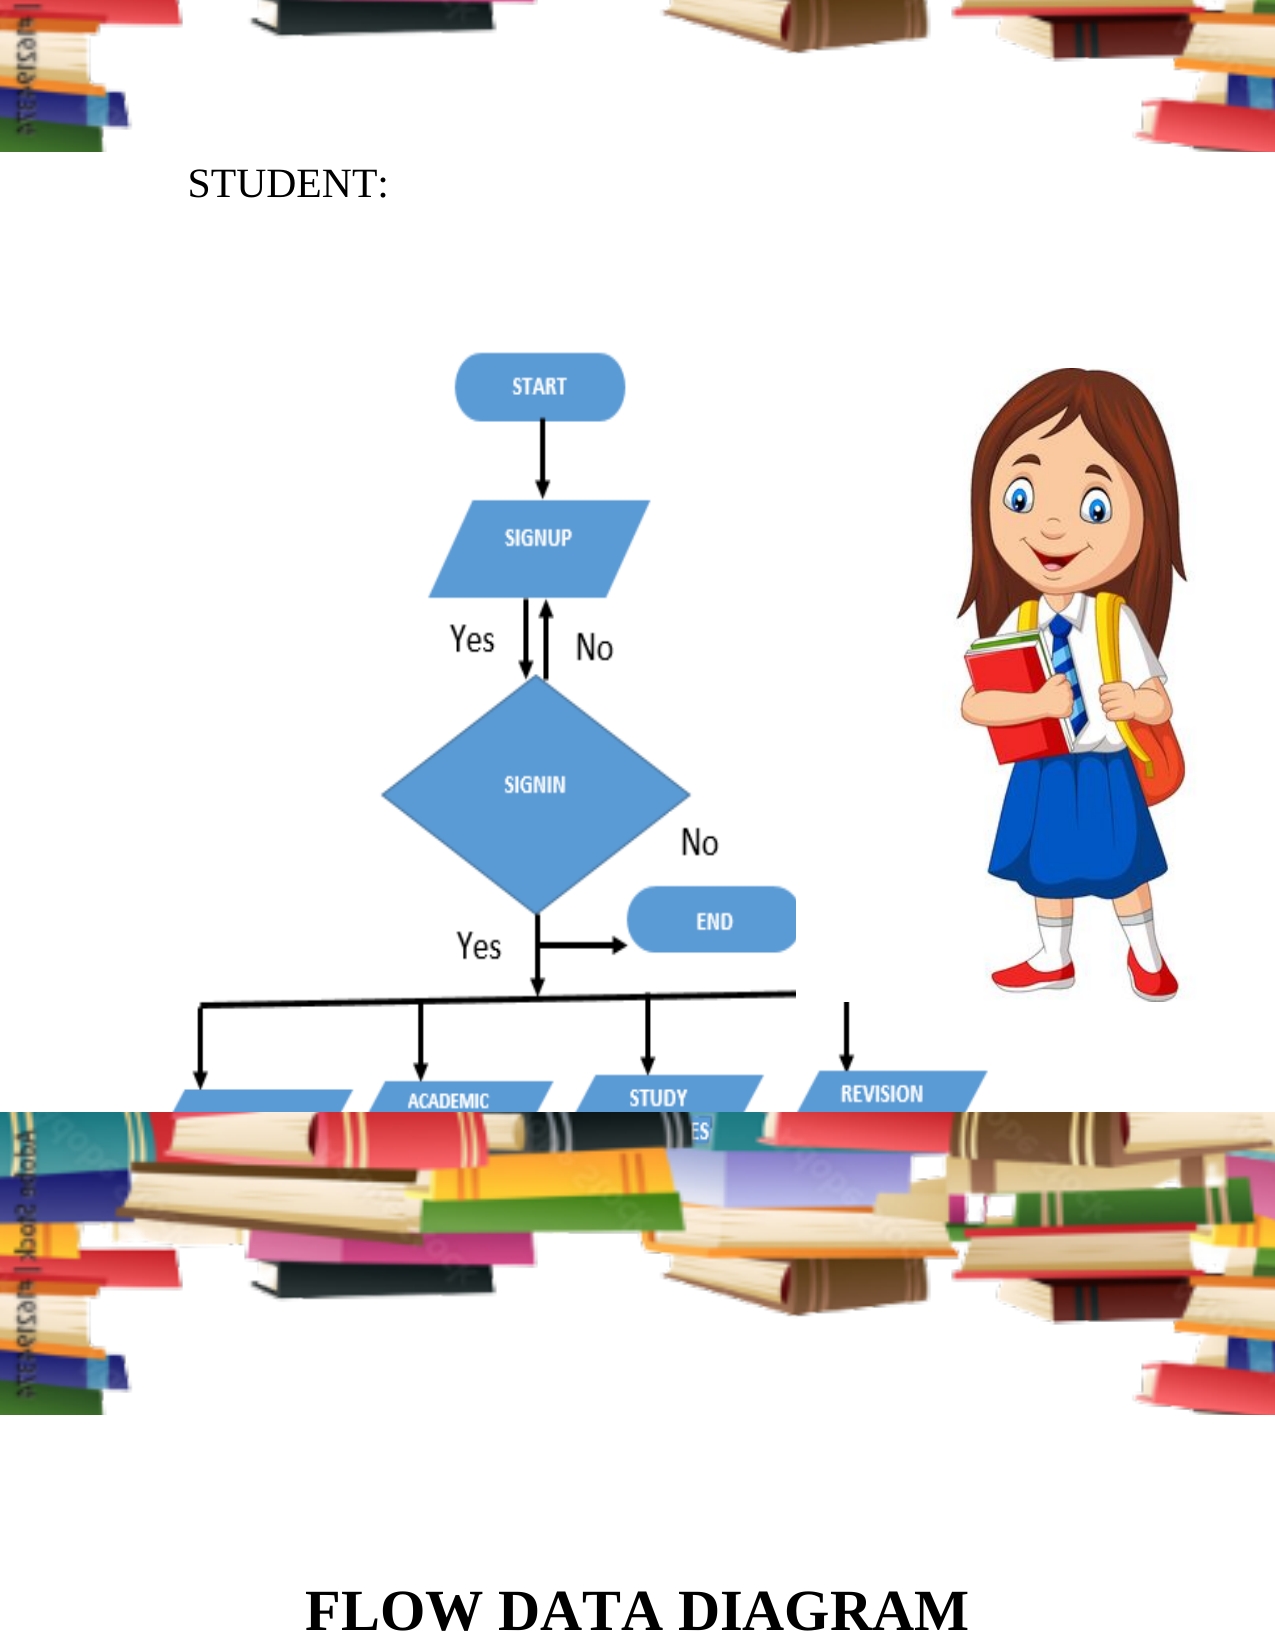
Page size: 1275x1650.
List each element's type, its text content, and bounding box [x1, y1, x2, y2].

picture [0, 256, 1275, 1415]
subtitle STUDENT: [187, 152, 1125, 207]
picture [0, 0, 1275, 152]
text FLOW DATA DIAGRAM [150, 1576, 1125, 1643]
